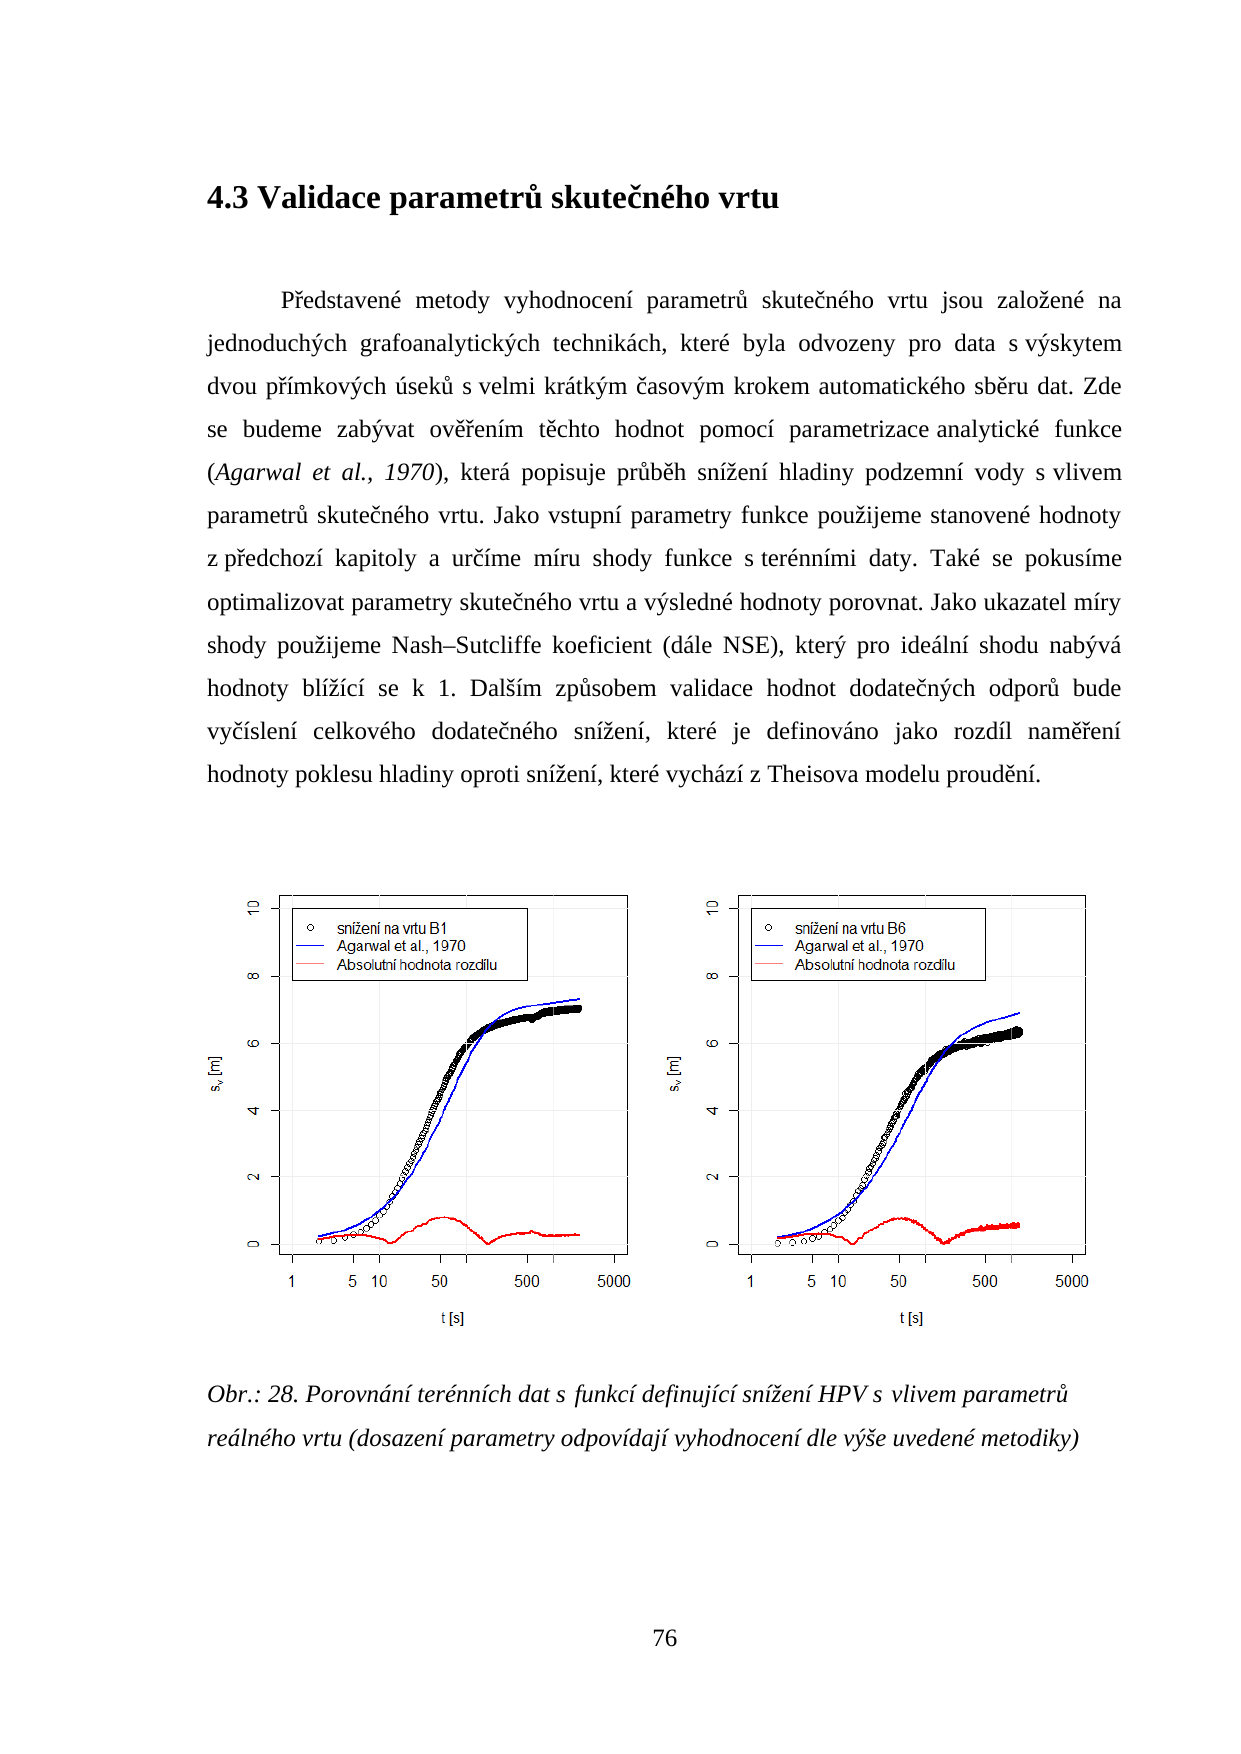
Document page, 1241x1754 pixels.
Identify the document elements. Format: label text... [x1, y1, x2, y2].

text Představené metody vyhodnocení parametrů skutečného vrtu jsou založené na jednoduchých grafoanalytických technikách, které byla odvozeny pro data s výskytem dvou přímkových úseků s velmi krátkým časovým krokem automatického sběru dat. Zde se budeme zabývat ověřením těchto hodnot pomocí parametrizace analytické funkce (Agarwal et al., 1970), která popisuje průběh snížení hladiny podzemní vody s vlivem parametrů skutečného vrtu. Jako vstupní parametry funkce použijeme stanovené hodnoty z předchozí kapitoly a určíme míru shody funkce s terénními daty. Také se pokusíme optimalizovat parametry skutečného vrtu a výsledné hodnoty porovnat. Jako ukazatel míry shody použijeme Nash–Sutcliffe koeficient (dále NSE), který pro ideální shodu nabývá hodnoty blížící se k 1. Dalším způsobem validace hodnot dodatečných odporů bude vyčíslení celkového dodatečného snížení, které je definováno jako rozdíl naměření hodnoty poklesu hladiny oproti snížení, které vychází z Theisova modelu proudění. [207, 285, 1122, 788]
picture [206, 823, 1123, 1345]
text Obr.: 28. Porovnání terénních dat s funkcí definující snížení HPV s vlivem parametrů reálného vrtu (dosazení parametry odpovídají vyhodnocení dle výše uvedené metodiky) [207, 1379, 1122, 1451]
subtitle 4.3 Validace parametrů skutečného vrtu [207, 177, 1122, 216]
